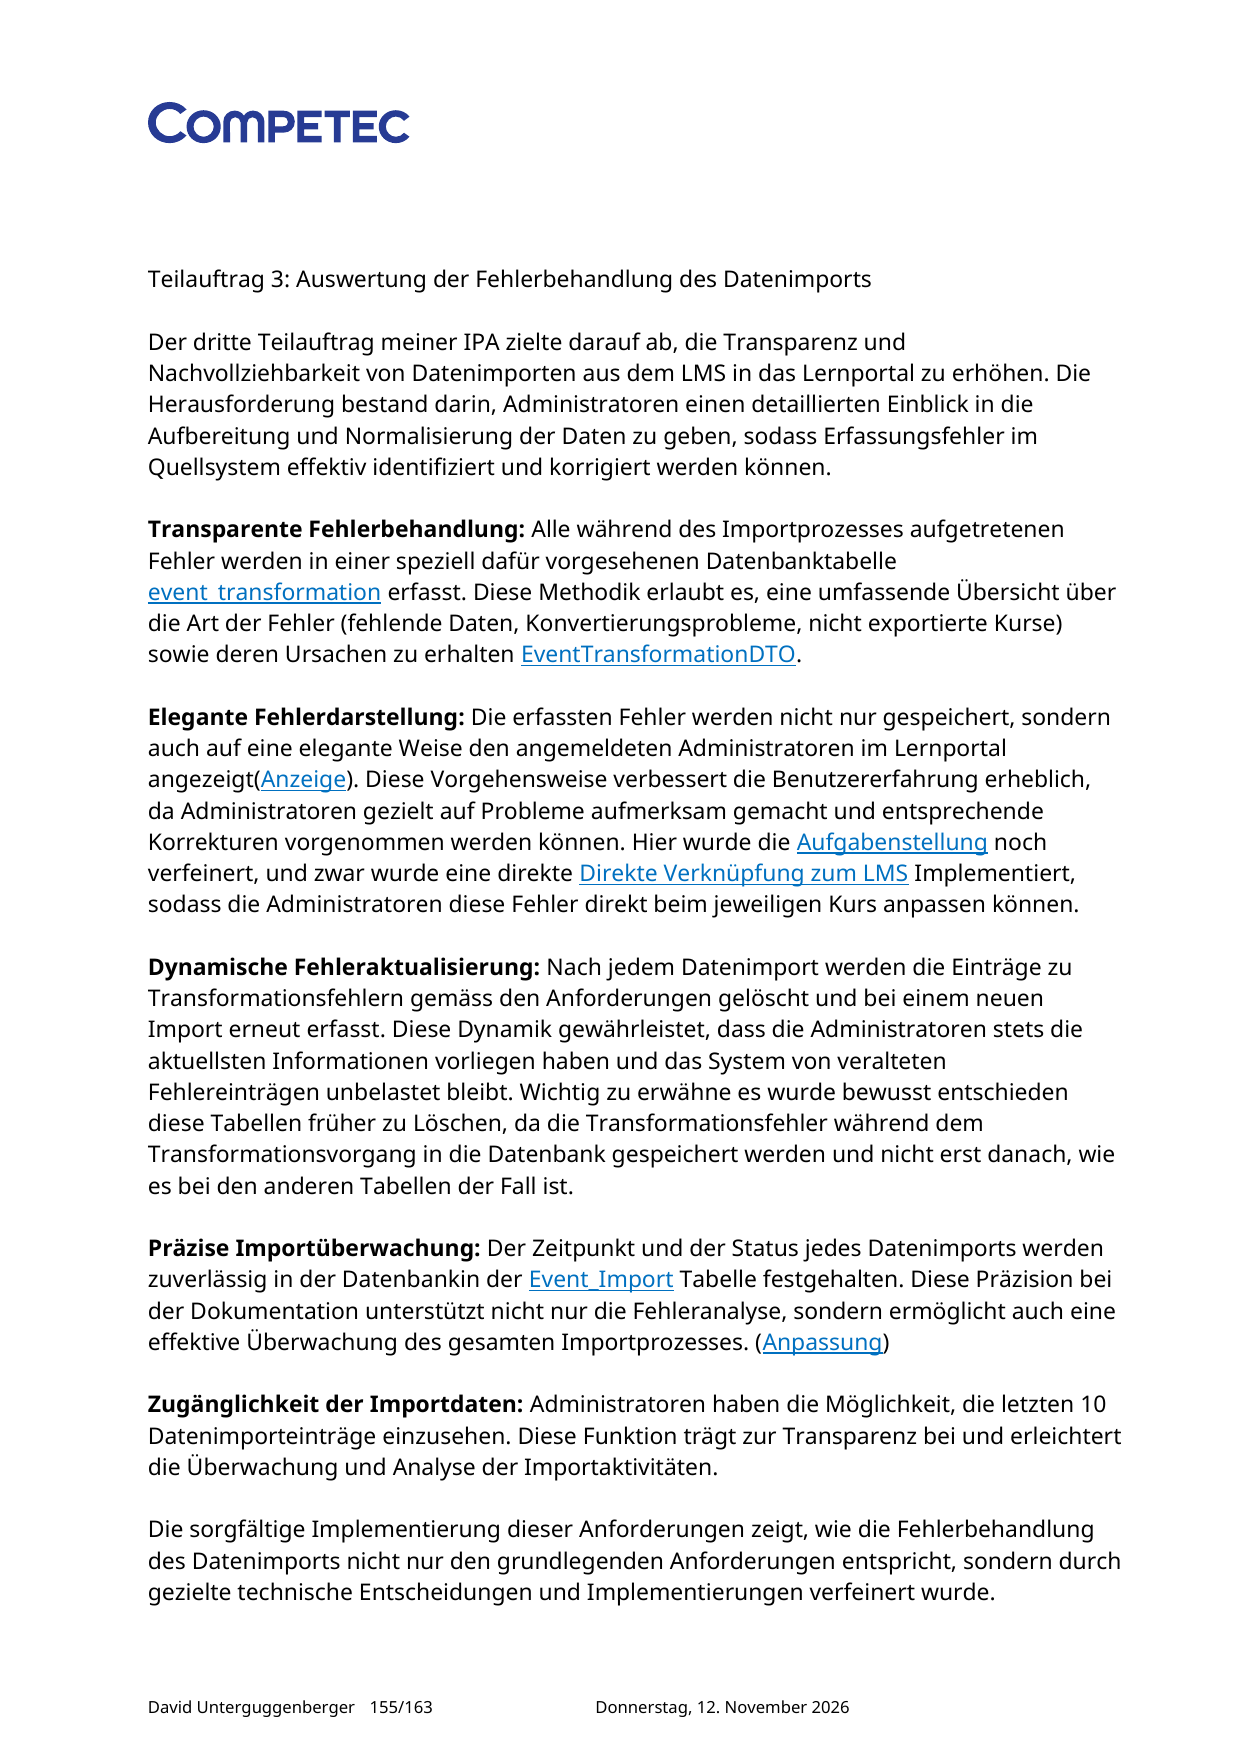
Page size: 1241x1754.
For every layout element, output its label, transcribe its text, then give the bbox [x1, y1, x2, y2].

text Präzise Importüberwachung: Der Zeitpunkt und der Status jedes Datenimports werden zuverlässig in der Datenbankin der Event_Import Tabelle festgehalten. Diese Präzision bei der Dokumentation unterstützt nicht nur die Fehleranalyse, sondern ermöglicht auch eine effektive Überwachung des gesamten Importprozesses. (Anpassung) [148, 1232, 1122, 1357]
text Zugänglichkeit der Importdaten: Administratoren haben die Möglichkeit, die letzten 10 Datenimporteinträge einzusehen. Diese Funktion trägt zur Transparenz bei und erleichtert die Überwachung und Analyse der Importaktivitäten. [148, 1388, 1122, 1482]
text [148, 1513, 1122, 1607]
text Der dritte Teilauftrag meiner IPA zielte darauf ab, die Transparenz und Nachvollziehbarkeit von Datenimporten aus dem LMS in das Lernportal zu erhöhen. Die Herausforderung bestand darin, Administratoren einen detaillierten Einblick in die Aufbereitung und Normalisierung der Daten zu geben, sodass Erfassungsfehler im Quellsystem effektiv identifiziert und korrigiert werden können. [148, 326, 1122, 482]
subtitle Teilauftrag 3: Auswertung der Fehlerbehandlung des Datenimports [148, 263, 1122, 294]
text Elegante Fehlerdarstellung: Die erfassten Fehler werden nicht nur gespeichert, sondern auch auf eine elegante Weise den angemeldeten Administratoren im Lernportal angezeigt(Anzeige). Diese Vorgehensweise verbessert die Benutzererfahrung erheblich, da Administratoren gezielt auf Probleme aufmerksam gemacht und entsprechende Korrekturen vorgenommen werden können. Hier wurde die Aufgabenstellung noch verfeinert, und zwar wurde eine direkte Direkte Verknüpfung zum LMS Implementiert, sodass die Administratoren diese Fehler direkt beim jeweiligen Kurs anpassen können. [148, 701, 1122, 919]
text Dynamische Fehleraktualisierung: Nach jedem Datenimport werden die Einträge zu Transformationsfehlern gemäss den Anforderungen gelöscht und bei einem neuen Import erneut erfasst. Diese Dynamik gewährleistet, dass die Administratoren stets die aktuellsten Informationen vorliegen haben und das System von veralteten Fehlereinträgen unbelastet bleibt. Wichtig zu erwähne es wurde bewusst entschieden diese Tabellen früher zu Löschen, da die Transformationsfehler während dem Transformationsvorgang in die Datenbank gespeichert werden und nicht erst danach, wie es bei den anderen Tabellen der Fall ist. [148, 951, 1122, 1201]
text Transparente Fehlerbehandlung: Alle während des Importprozesses aufgetretenen Fehler werden in einer speziell dafür vorgesehenen Datenbanktabelle event_transformation erfasst. Diese Methodik erlaubt es, eine umfassende Übersicht über die Art der Fehler (fehlende Daten, Konvertierungsprobleme, nicht exportierte Kurse) sowie deren Ursachen zu erhalten EventTransformationDTO. [148, 513, 1122, 669]
